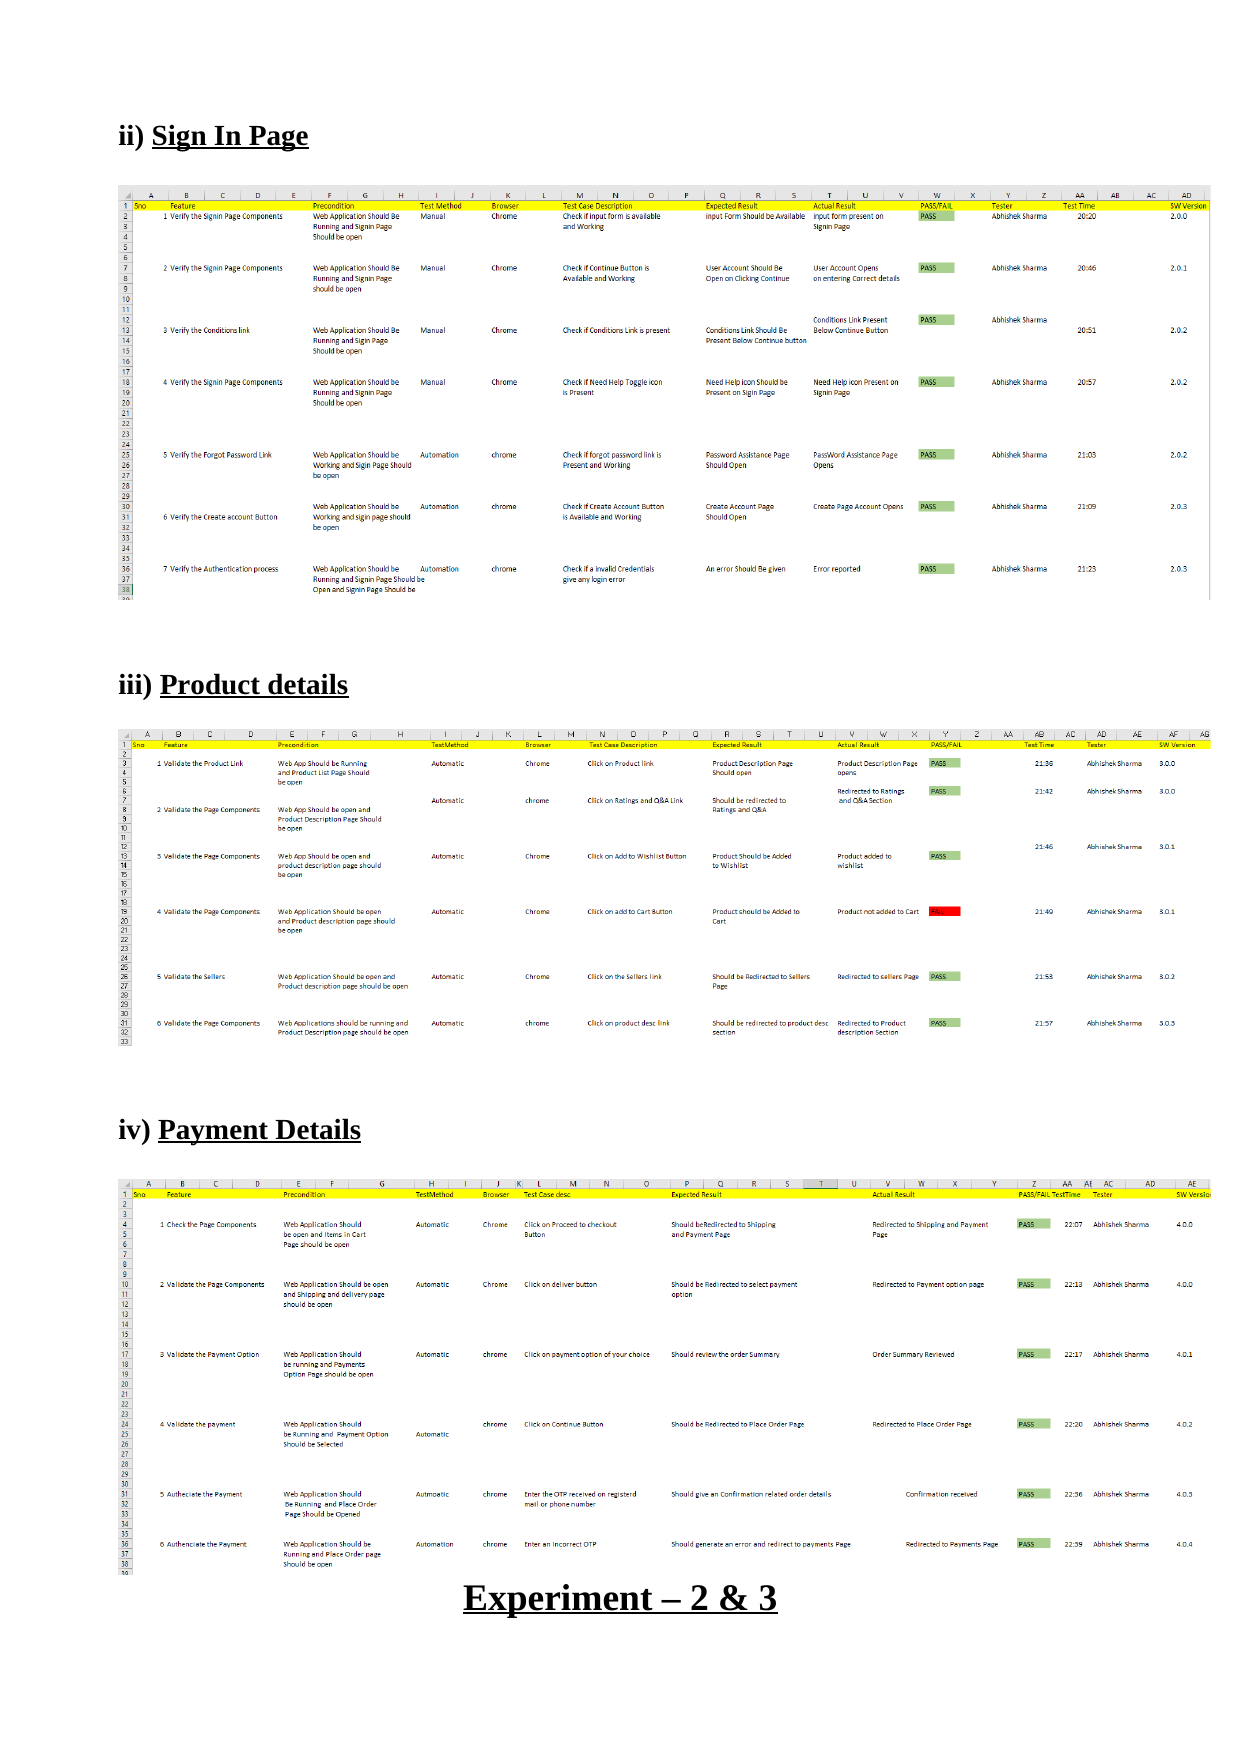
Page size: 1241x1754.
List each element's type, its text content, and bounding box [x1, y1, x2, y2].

picture [118, 729, 1211, 1046]
picture [118, 1179, 1211, 1575]
picture [118, 185, 1211, 600]
text Experiment – 2 & 3 [118, 1575, 1122, 1618]
text ii) Sign In Page [118, 118, 1122, 152]
text iii) Product details [118, 667, 1122, 700]
text iv) Payment Details [118, 1112, 1122, 1146]
